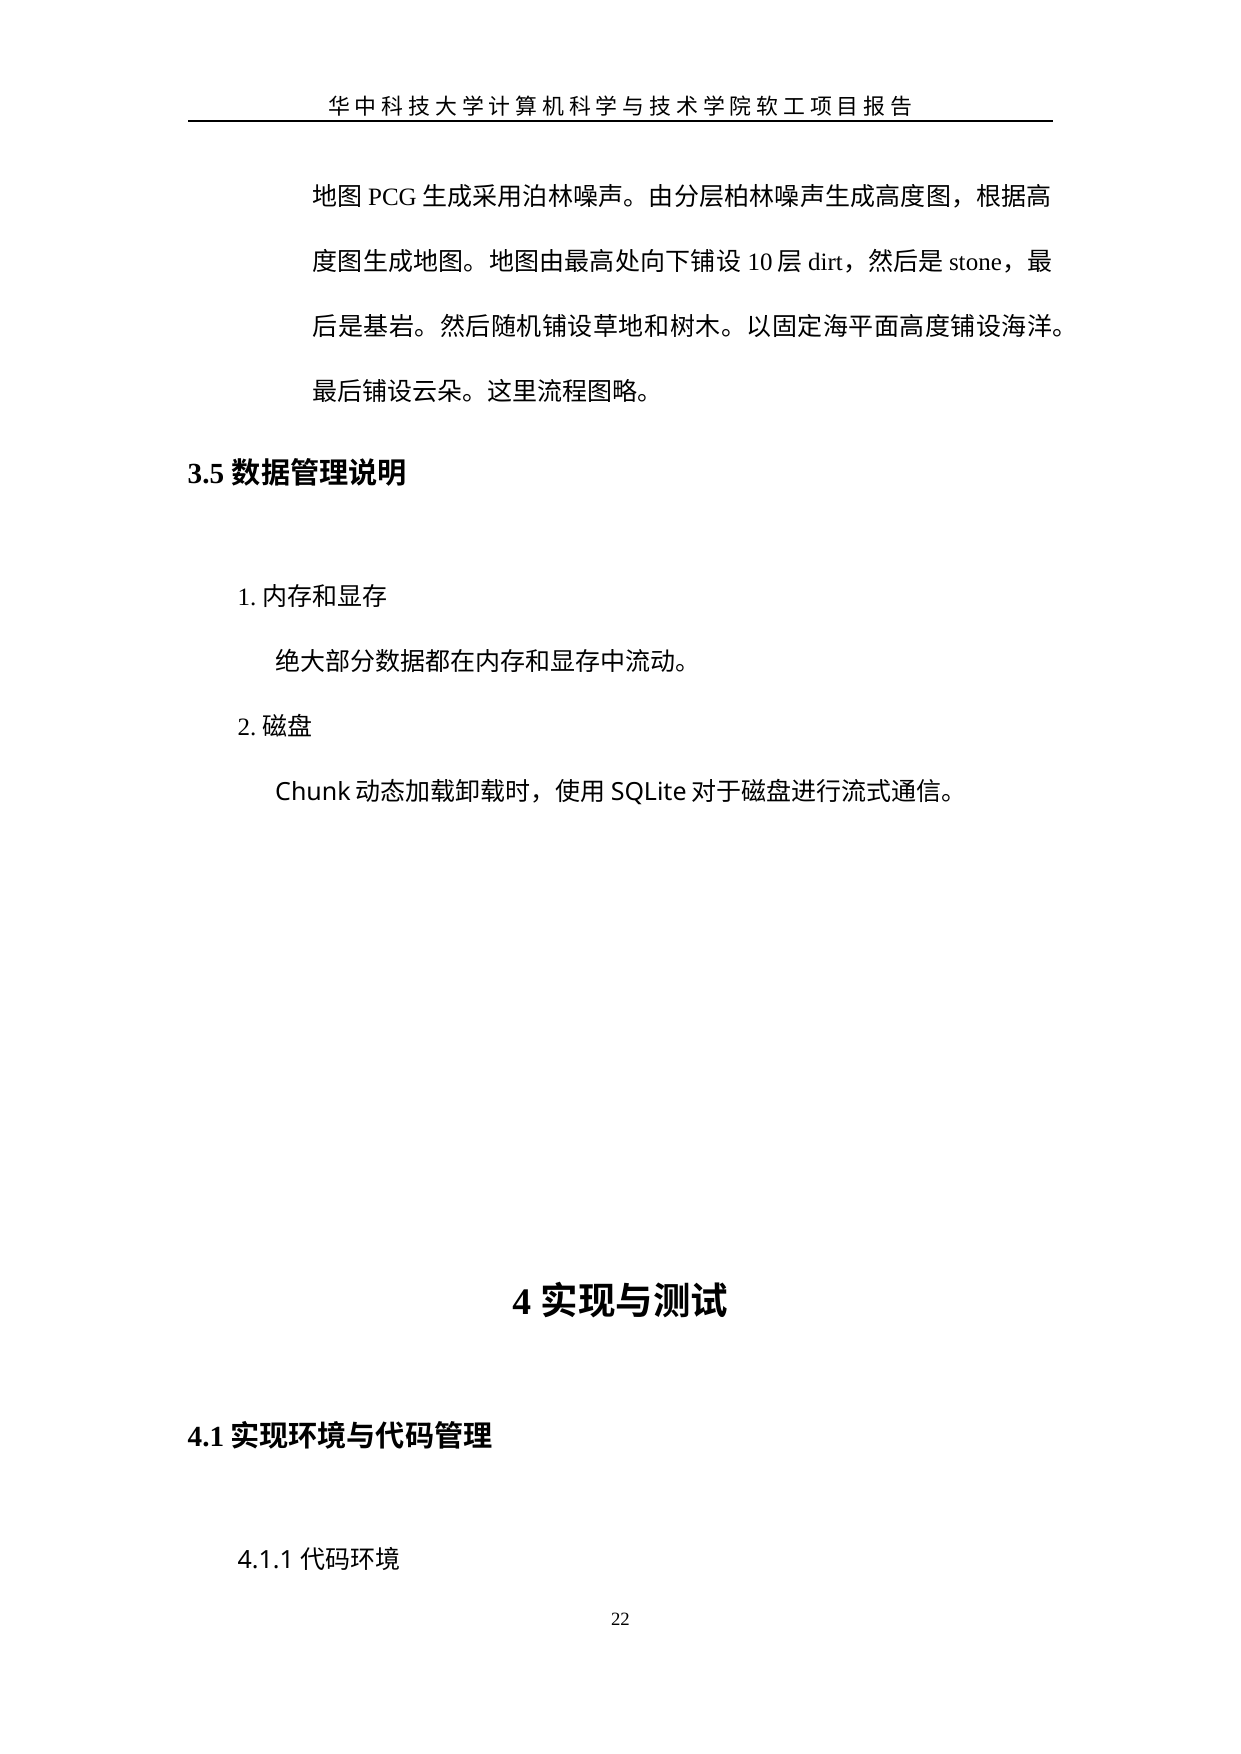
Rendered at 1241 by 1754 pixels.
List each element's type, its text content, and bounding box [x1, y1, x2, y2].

text 3.5 数据管理说明 [187, 438, 1053, 503]
text 绝大部分数据都在内存和显存中流动。 [187, 627, 1053, 692]
text 4.1实现环境与代码管理 [187, 1401, 1053, 1466]
list 地图PCG生成采用泊林噪声。由分层柏林噪声生成高度图，根据高度图生成地图。地图由最高处向下铺设10层dirt，然后是stone，最后是基岩。然后随机铺设草地和树木。以固定海平面高度铺设海洋。最后铺设云朵。这里流程图略。 [312, 162, 1053, 422]
text Chunk动态加载卸载时，使用SQLite对于磁盘进行流式通信。 [187, 757, 1053, 822]
text 1. 内存和显存 [187, 562, 1053, 627]
text 4 实现与测试 [187, 1266, 1053, 1331]
text 2. 磁盘 [187, 692, 1053, 757]
text 4.1.1 代码环境 [187, 1525, 1053, 1590]
